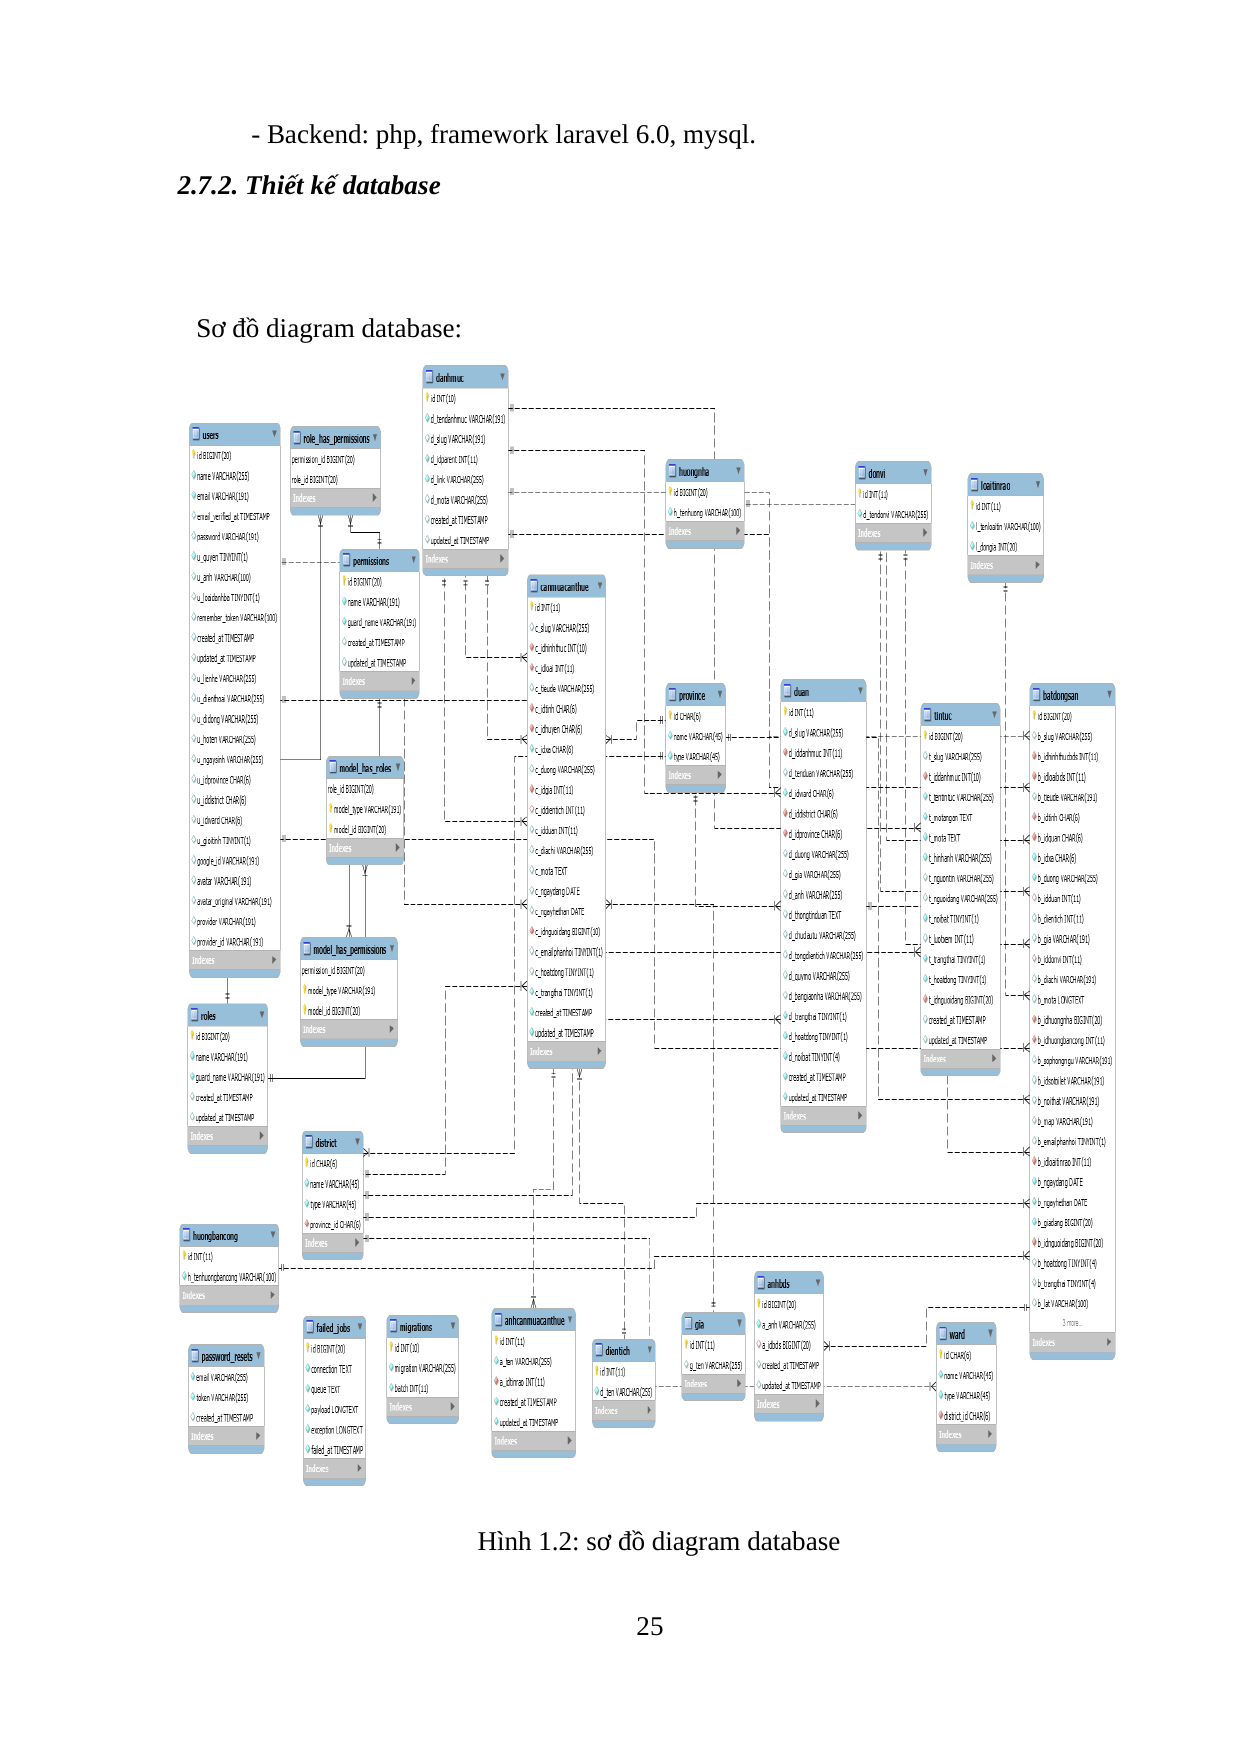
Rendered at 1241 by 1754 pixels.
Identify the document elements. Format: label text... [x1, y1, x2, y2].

picture [177, 365, 1122, 1503]
text Sơ đồ diagram database: [196, 312, 1122, 343]
text - Backend: php, framework laravel 6.0, mysql. [177, 118, 1122, 149]
subtitle 2.7.2. Thiết kế database [177, 169, 1122, 200]
text Hình 1.2: sơ đồ diagram database [402, 1524, 1122, 1556]
